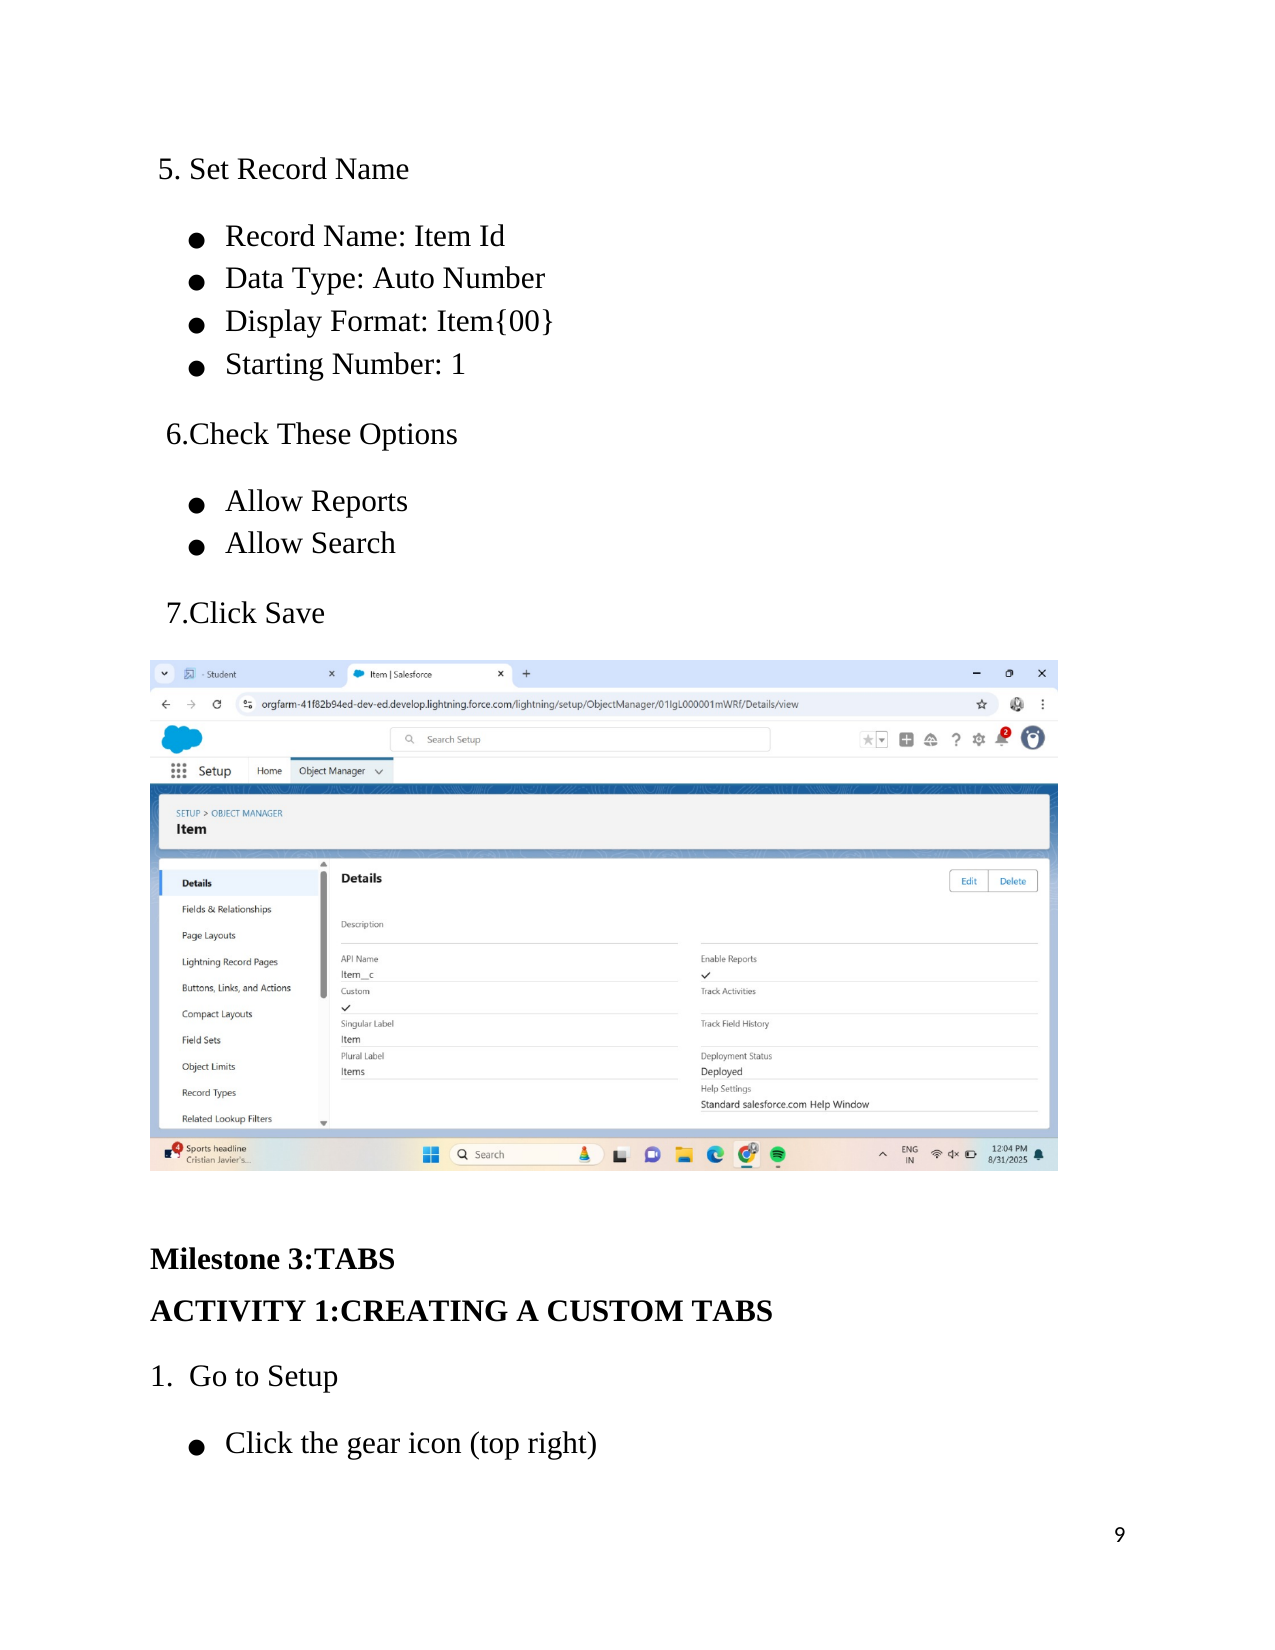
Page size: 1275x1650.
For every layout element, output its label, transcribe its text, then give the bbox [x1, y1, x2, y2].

list Allow Search [187, 523, 1125, 566]
text 7.Click Save [150, 595, 1125, 631]
text 6.Check These Options [150, 415, 1125, 451]
list Click the gear icon (top right) [187, 1423, 1125, 1465]
text 5. Set Record Name [150, 150, 1125, 186]
list Allow Reports [187, 480, 1125, 523]
list Starting Number: 1 [187, 343, 1125, 386]
text ACTIVITY 1:CREATING A CUSTOM TABS [150, 1292, 1125, 1328]
list Data Type: Auto Number [187, 258, 1125, 301]
text 1. Go to Setup [150, 1358, 1125, 1393]
picture [150, 660, 1058, 1171]
text Milestone 3:TABS [150, 1240, 1125, 1276]
list Display Format: Item{00} [187, 301, 1125, 343]
list Record Name: Item Id [187, 215, 1125, 258]
